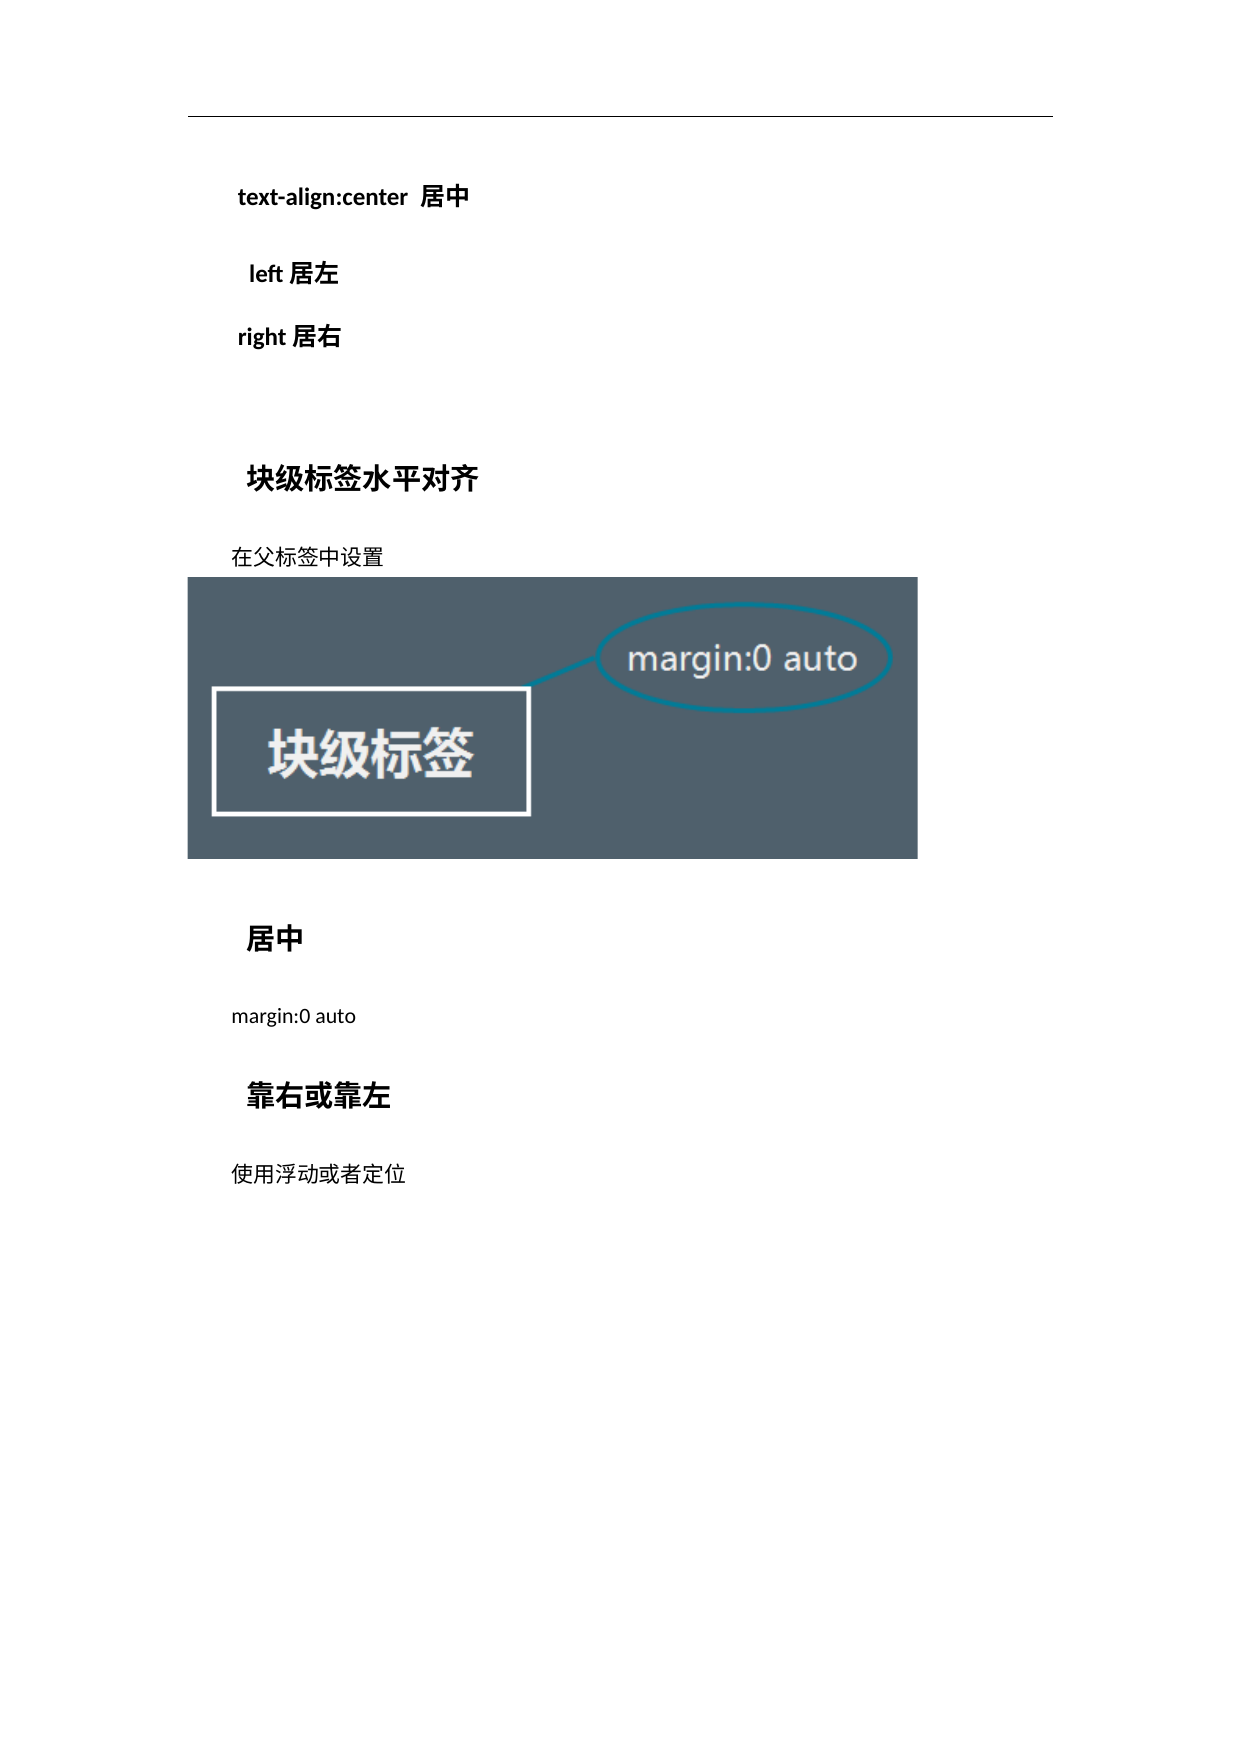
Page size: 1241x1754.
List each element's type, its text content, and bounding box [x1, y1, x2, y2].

subtitle text-align:center 居中 [187, 162, 1053, 227]
text margin:0 auto [187, 1000, 1053, 1032]
subtitle 居中 [187, 904, 1053, 969]
picture [187, 577, 918, 859]
subtitle left 居左 [187, 257, 1053, 290]
text 在父标签中设置 [187, 539, 1053, 572]
subtitle 靠右或靠左 [187, 1061, 1053, 1126]
text 使用浮动或者定位 [187, 1157, 1053, 1189]
subtitle right 居右 [187, 320, 1053, 352]
subtitle 块级标签水平对齐 [187, 444, 1053, 509]
